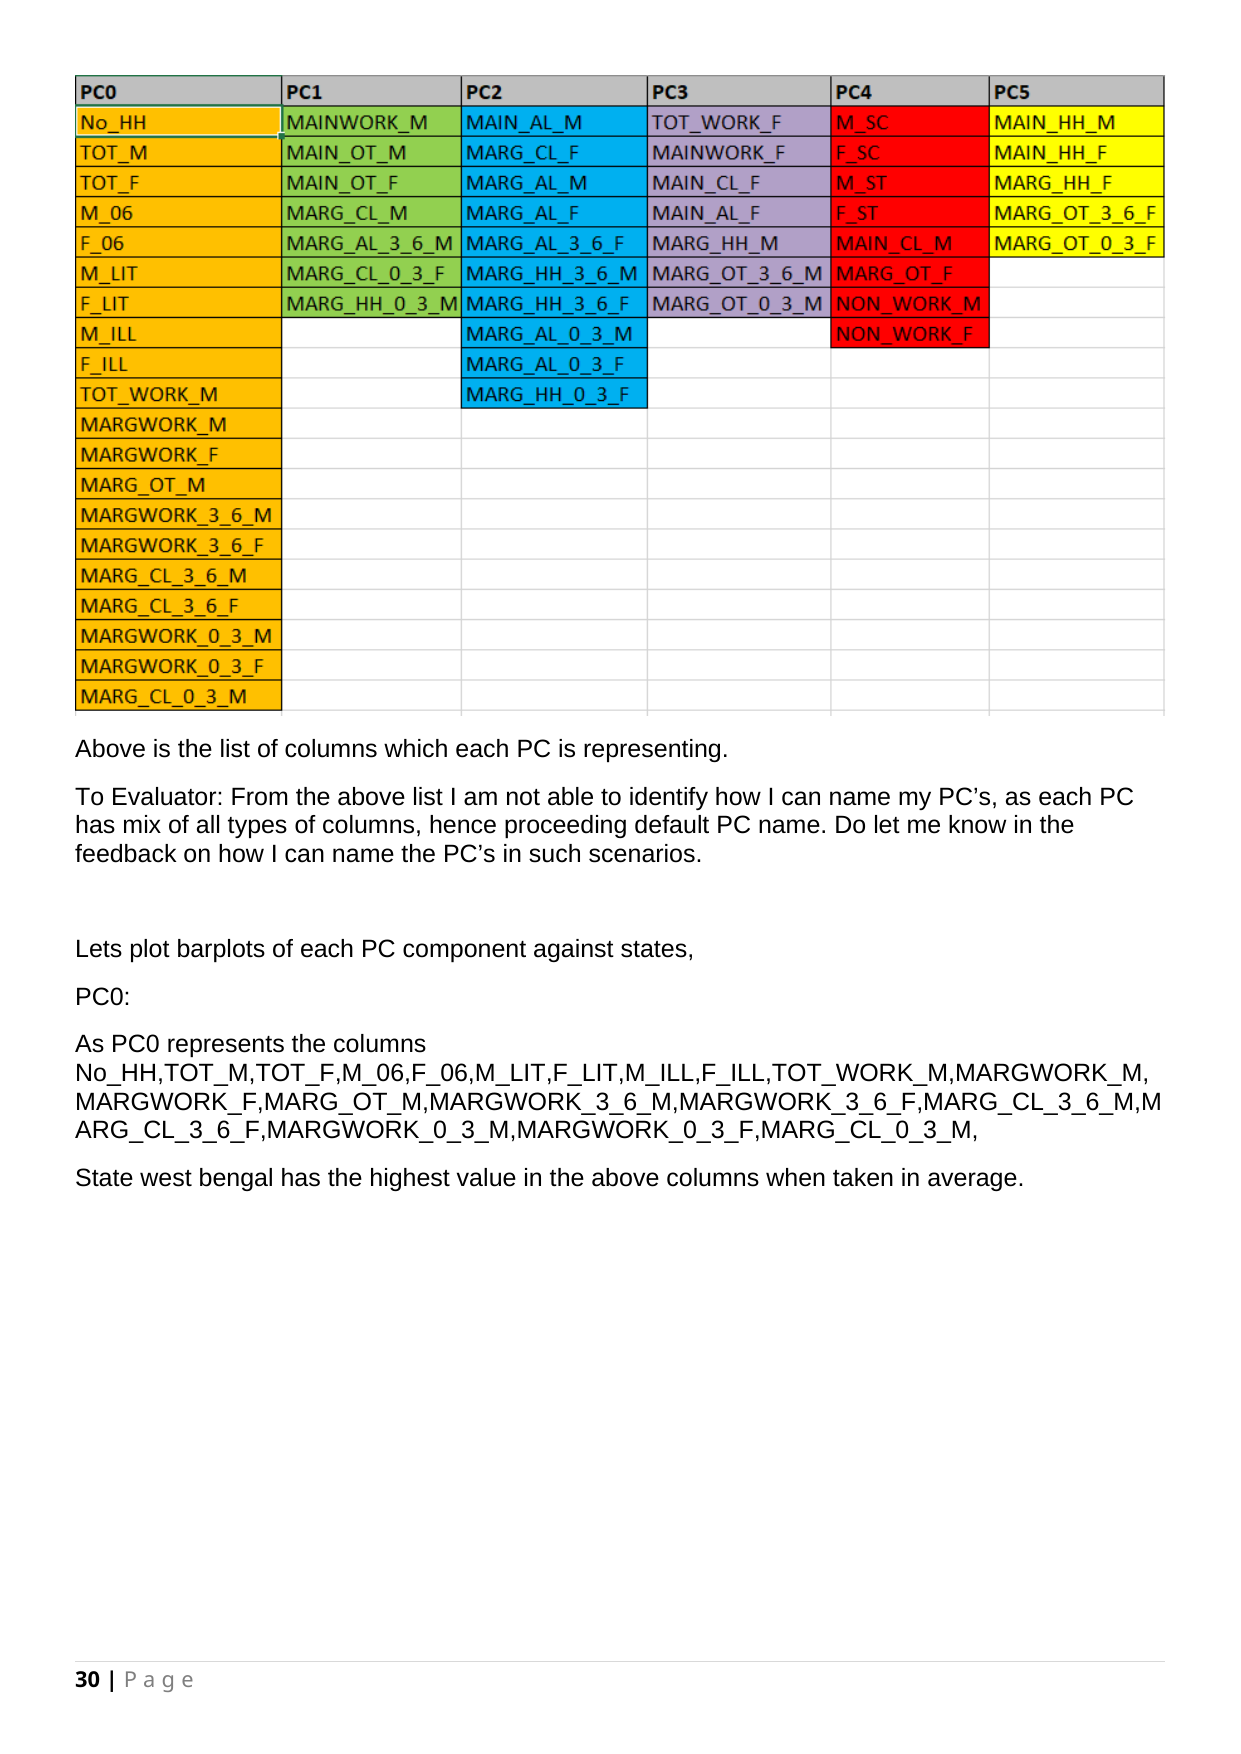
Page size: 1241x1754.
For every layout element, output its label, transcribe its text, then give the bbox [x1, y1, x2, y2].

text Lets plot barplots of each PC component against states, [75, 934, 1165, 963]
text As PC0 represents the columns No_HH,TOT_M,TOT_F,M_06,F_06,M_LIT,F_LIT,M_ILL,F_ILL,TOT_WORK_M,MARGWORK_M,MARGWORK_F,MARG_OT_M,MARGWORK_3_6_M,MARGWORK_3_6_F,MARG_CL_3_6_M,MARG_CL_3_6_F,MARGWORK_0_3_M,MARGWORK_0_3_F,MARG_CL_0_3_M, [75, 1029, 1165, 1144]
text PC0: [75, 982, 1165, 1011]
picture [75, 75, 1166, 716]
text State west bengal has the highest value in the above columns when taken in average. [75, 1163, 1165, 1192]
text Above is the list of columns which each PC is representing. [75, 734, 1165, 763]
text To Evaluator: From the above list I am not able to identify how I can name my PC’s, as each PC has mix of all types of columns, hence proceeding default PC name. Do let me know in the feedback on how I can name the PC’s in such scenarios. [75, 782, 1165, 868]
